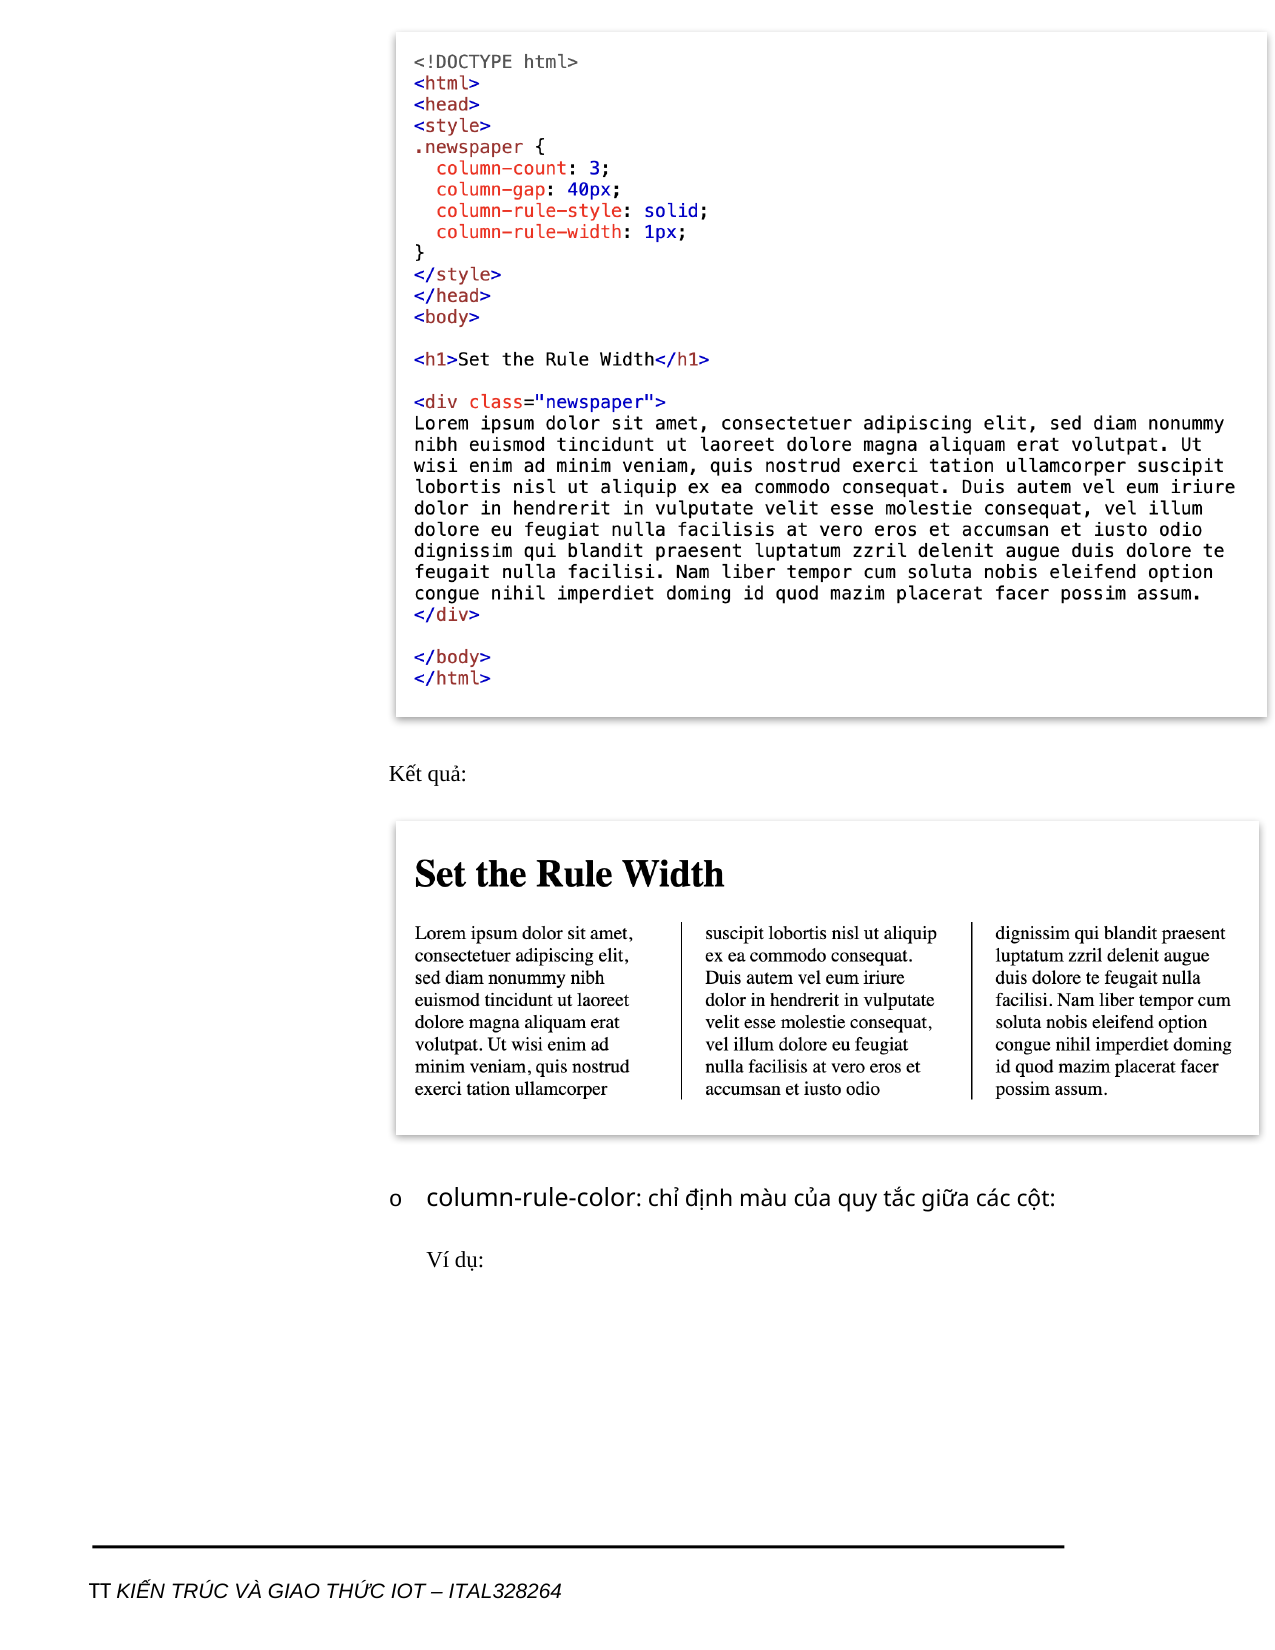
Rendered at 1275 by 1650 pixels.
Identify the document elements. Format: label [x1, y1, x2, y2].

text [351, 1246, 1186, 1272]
picture [411, 47, 1252, 702]
picture [411, 836, 1245, 1120]
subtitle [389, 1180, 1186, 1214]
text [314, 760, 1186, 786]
